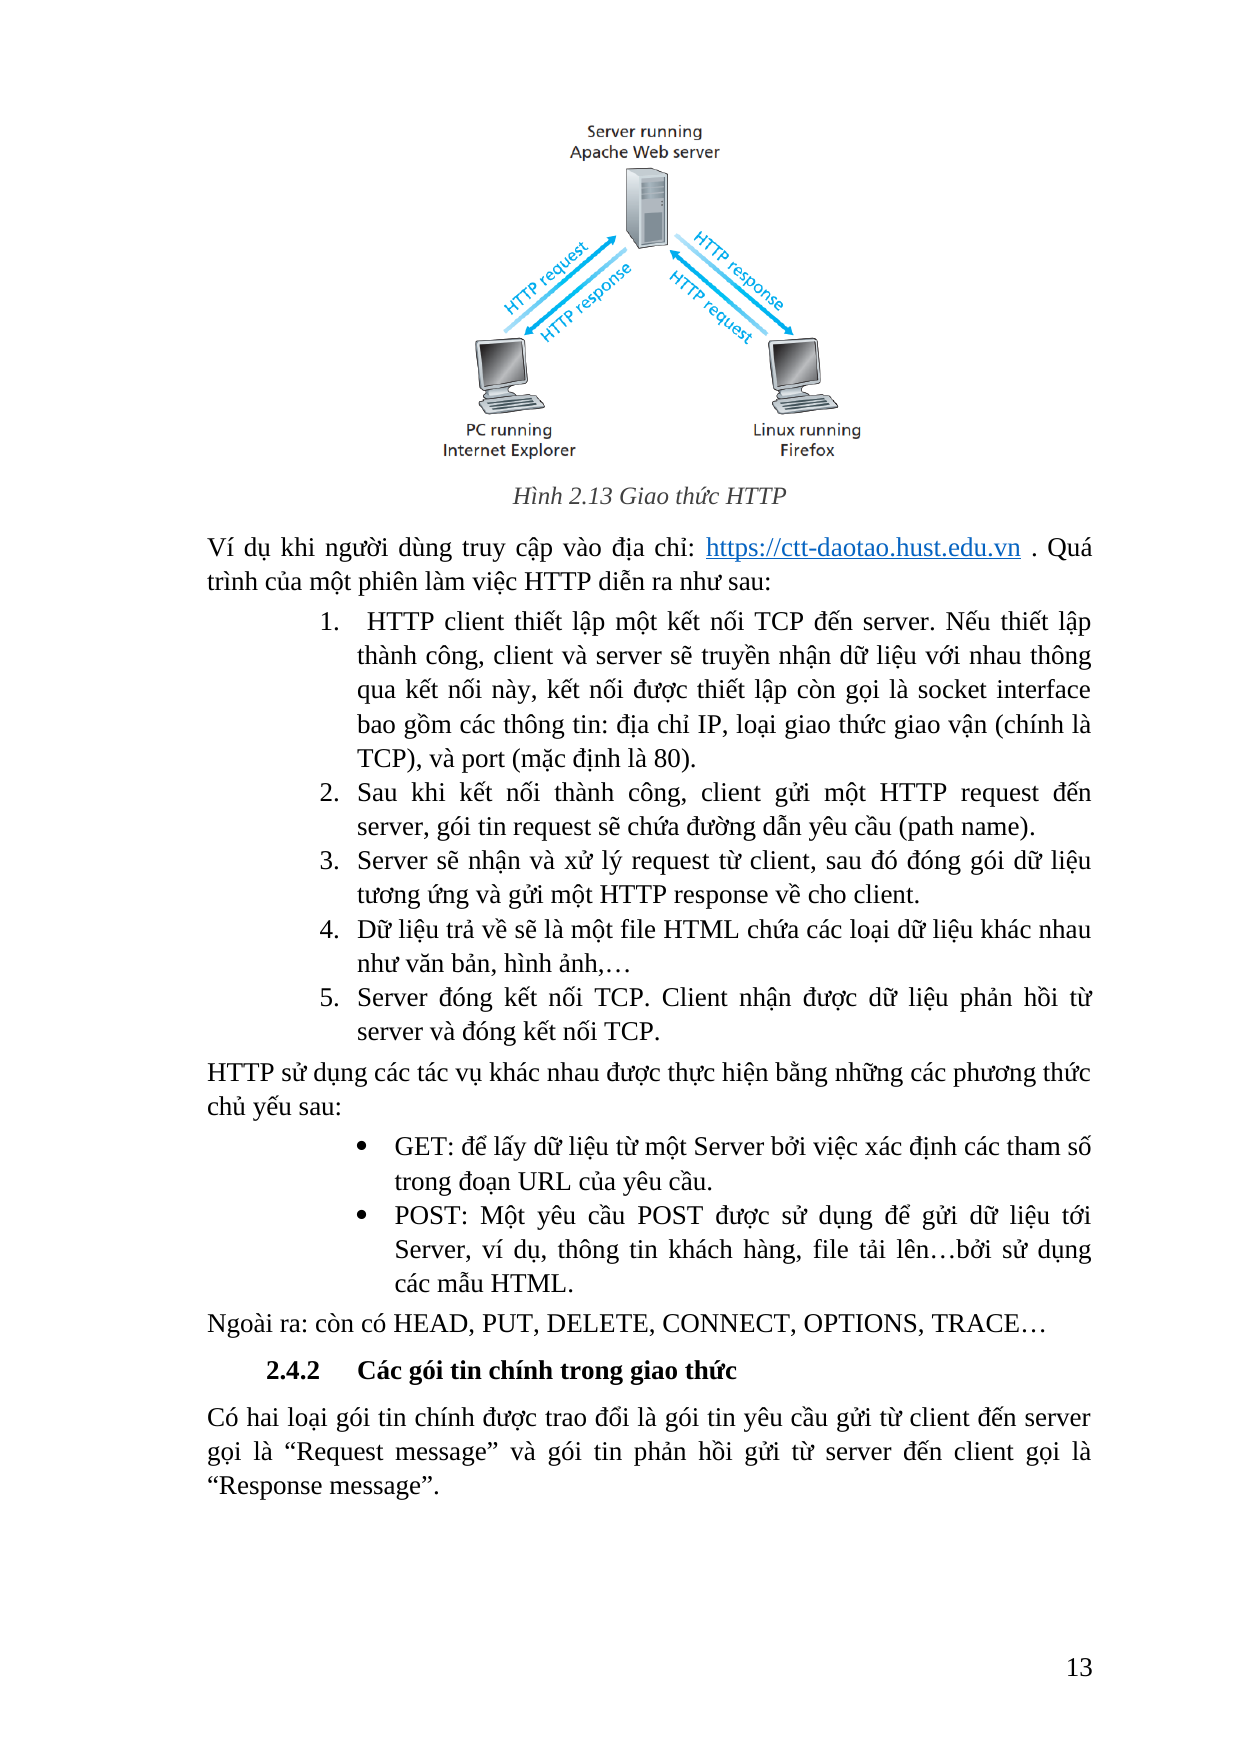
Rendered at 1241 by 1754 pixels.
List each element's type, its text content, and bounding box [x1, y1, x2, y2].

text Có hai loại gói tin chính được trao đổi là gói tin yêu cầu gửi từ client đến server gọi là “Request message” và gói tin phản hồi gửi từ server đến client gọi là “Response message”. [207, 1401, 1092, 1500]
list Server sẽ nhận và xử lý request từ client, sau đó đóng gói dữ liệu tương ứng và gửi một HTTP response về cho client. [319, 844, 1092, 910]
text HTTP sử dụng các tác vụ khác nhau được thực hiện bằng những các phương thức chủ yếu sau: [207, 1056, 1092, 1121]
list HTTP client thiết lập một kết nối TCP đến server. Nếu thiết lập thành công, client và server sẽ truyền nhận dữ liệu với nhau thông qua kết nối này, kết nối được thiết lập còn gọi là socket interface bao gồm các thông tin: địa chỉ IP, loại giao thức giao vận (chính là TCP), và port (mặc định là 80). [319, 605, 1092, 773]
list Server đóng kết nối TCP. Client nhận được dữ liệu phản hồi từ server và đóng kết nối TCP. [319, 981, 1092, 1046]
text Ví dụ khi người dùng truy cập vào địa chỉ: https://ctt-daotao.hust.edu.vn . Quá trình của một phiên làm việc HTTP diễn ra như sau: [207, 531, 1092, 596]
list POST: Một yêu cầu POST được sử dụng để gửi dữ liệu tới Server, ví dụ, thông tin khách hàng, file tải lên…bởi sử dụng các mẫu HTML. [357, 1199, 1092, 1298]
text Ngoài ra: còn có HEAD, PUT, DELETE, CONNECT, OPTIONS, TRACE… [207, 1308, 1092, 1339]
picture [432, 118, 867, 472]
subtitle Các gói tin chính trong giao thức [266, 1354, 1092, 1385]
list GET: để lấy dữ liệu từ một Server bởi việc xác định các tham số trong đoạn URL của yêu cầu. [357, 1130, 1092, 1196]
list Sau khi kết nối thành công, client gửi một HTTP request đến server, gói tin request sẽ chứa đường dẫn yêu cầu (path name). [319, 776, 1092, 841]
list Dữ liệu trả về sẽ là một file HTML chứa các loại dữ liệu khác nhau như văn bản, hình ảnh,… [319, 913, 1092, 978]
